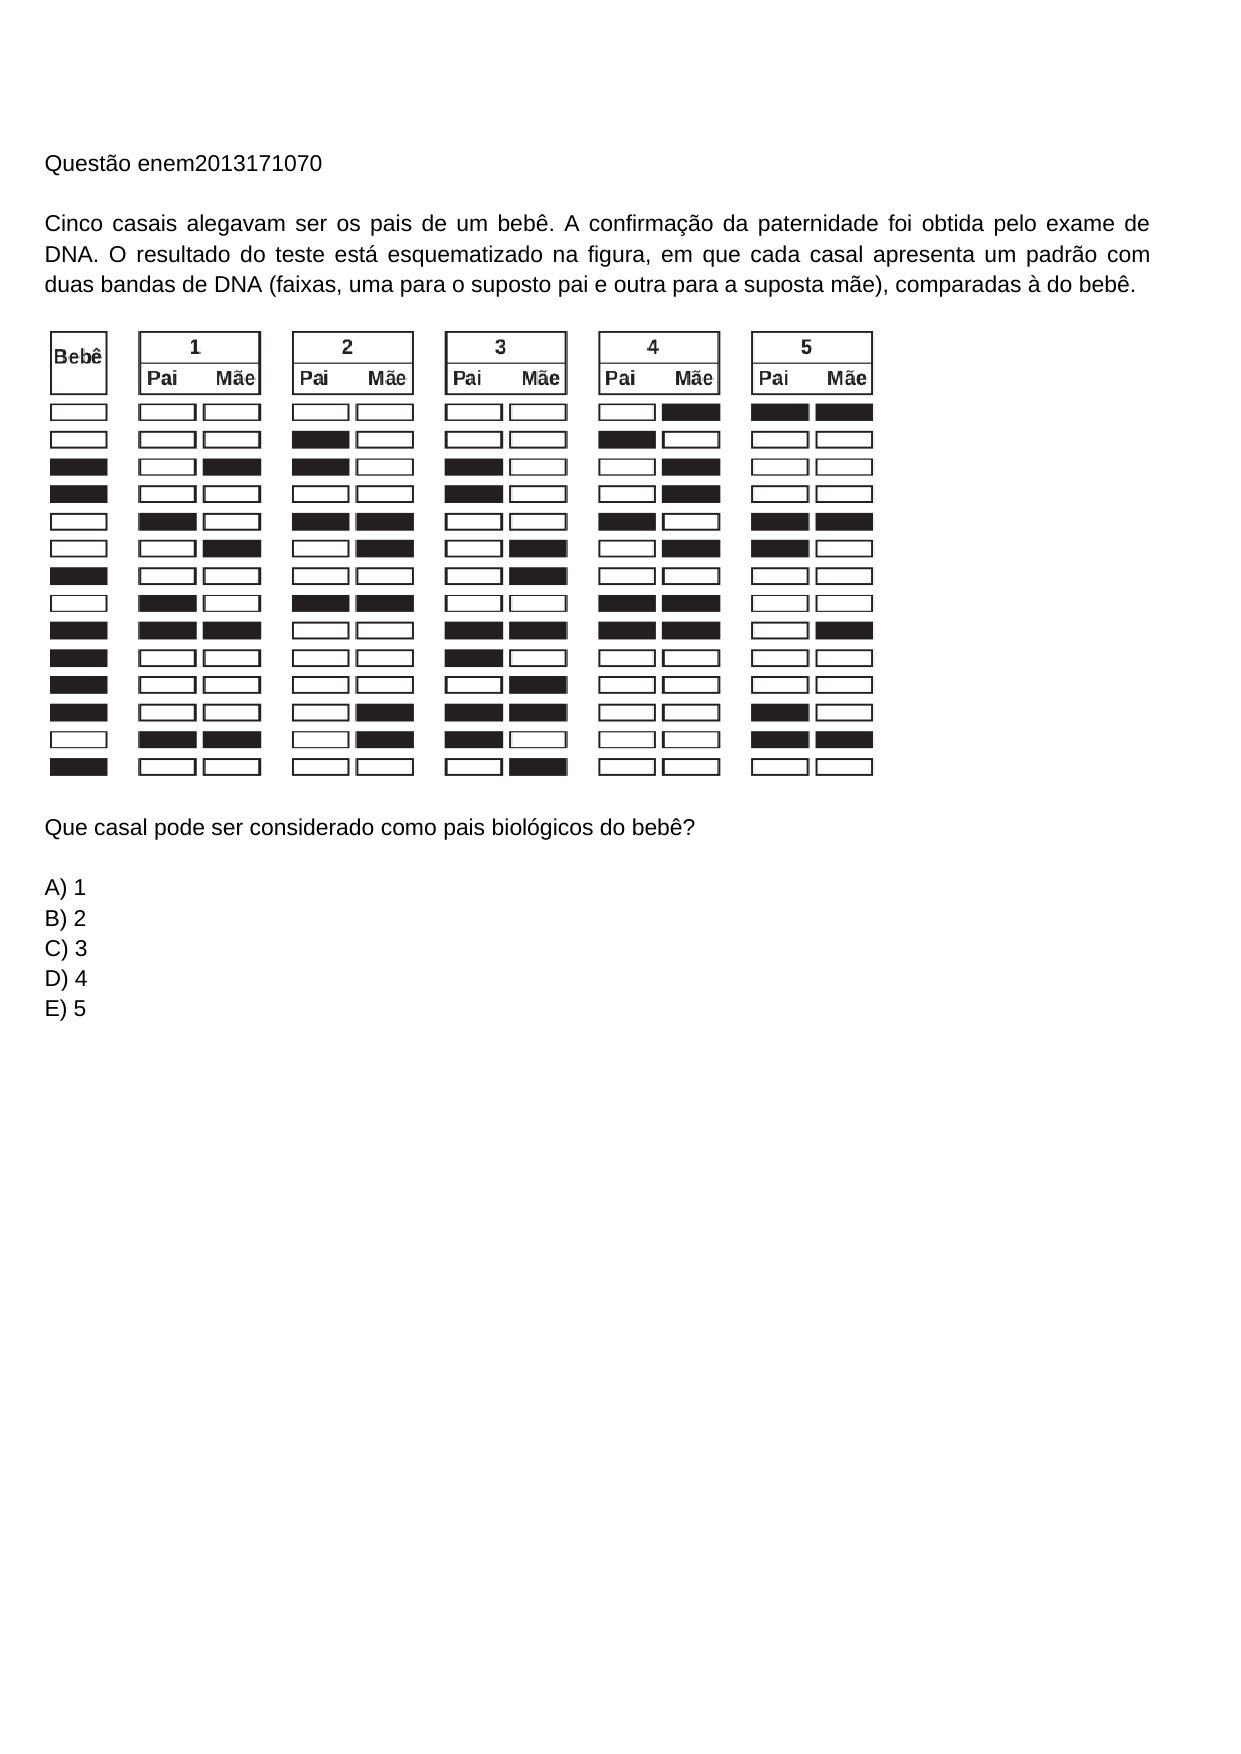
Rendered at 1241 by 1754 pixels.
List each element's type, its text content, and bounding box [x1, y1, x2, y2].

text Questão enem2013171070 [44, 150, 1151, 176]
text D) 4 [44, 965, 1151, 991]
text Que casal pode ser considerado como pais biológicos do bebê? [44, 814, 1151, 840]
text E) 5 [44, 995, 1151, 1022]
text B) 2 [44, 904, 1151, 931]
text C) 3 [44, 935, 1151, 961]
text Cinco casais alegavam ser os pais de um bebê. A confirmação da paternidade foi obtida pelo exame de DNA. O resultado do teste está esquematizado na figura, em que cada casal apresenta um padrão com duas bandas de DNA (faixas, uma para o suposto pai e outra para a suposta mãe), comparadas à do bebê. [44, 210, 1151, 297]
text A) 1 [44, 874, 1151, 901]
picture [44, 331, 885, 780]
